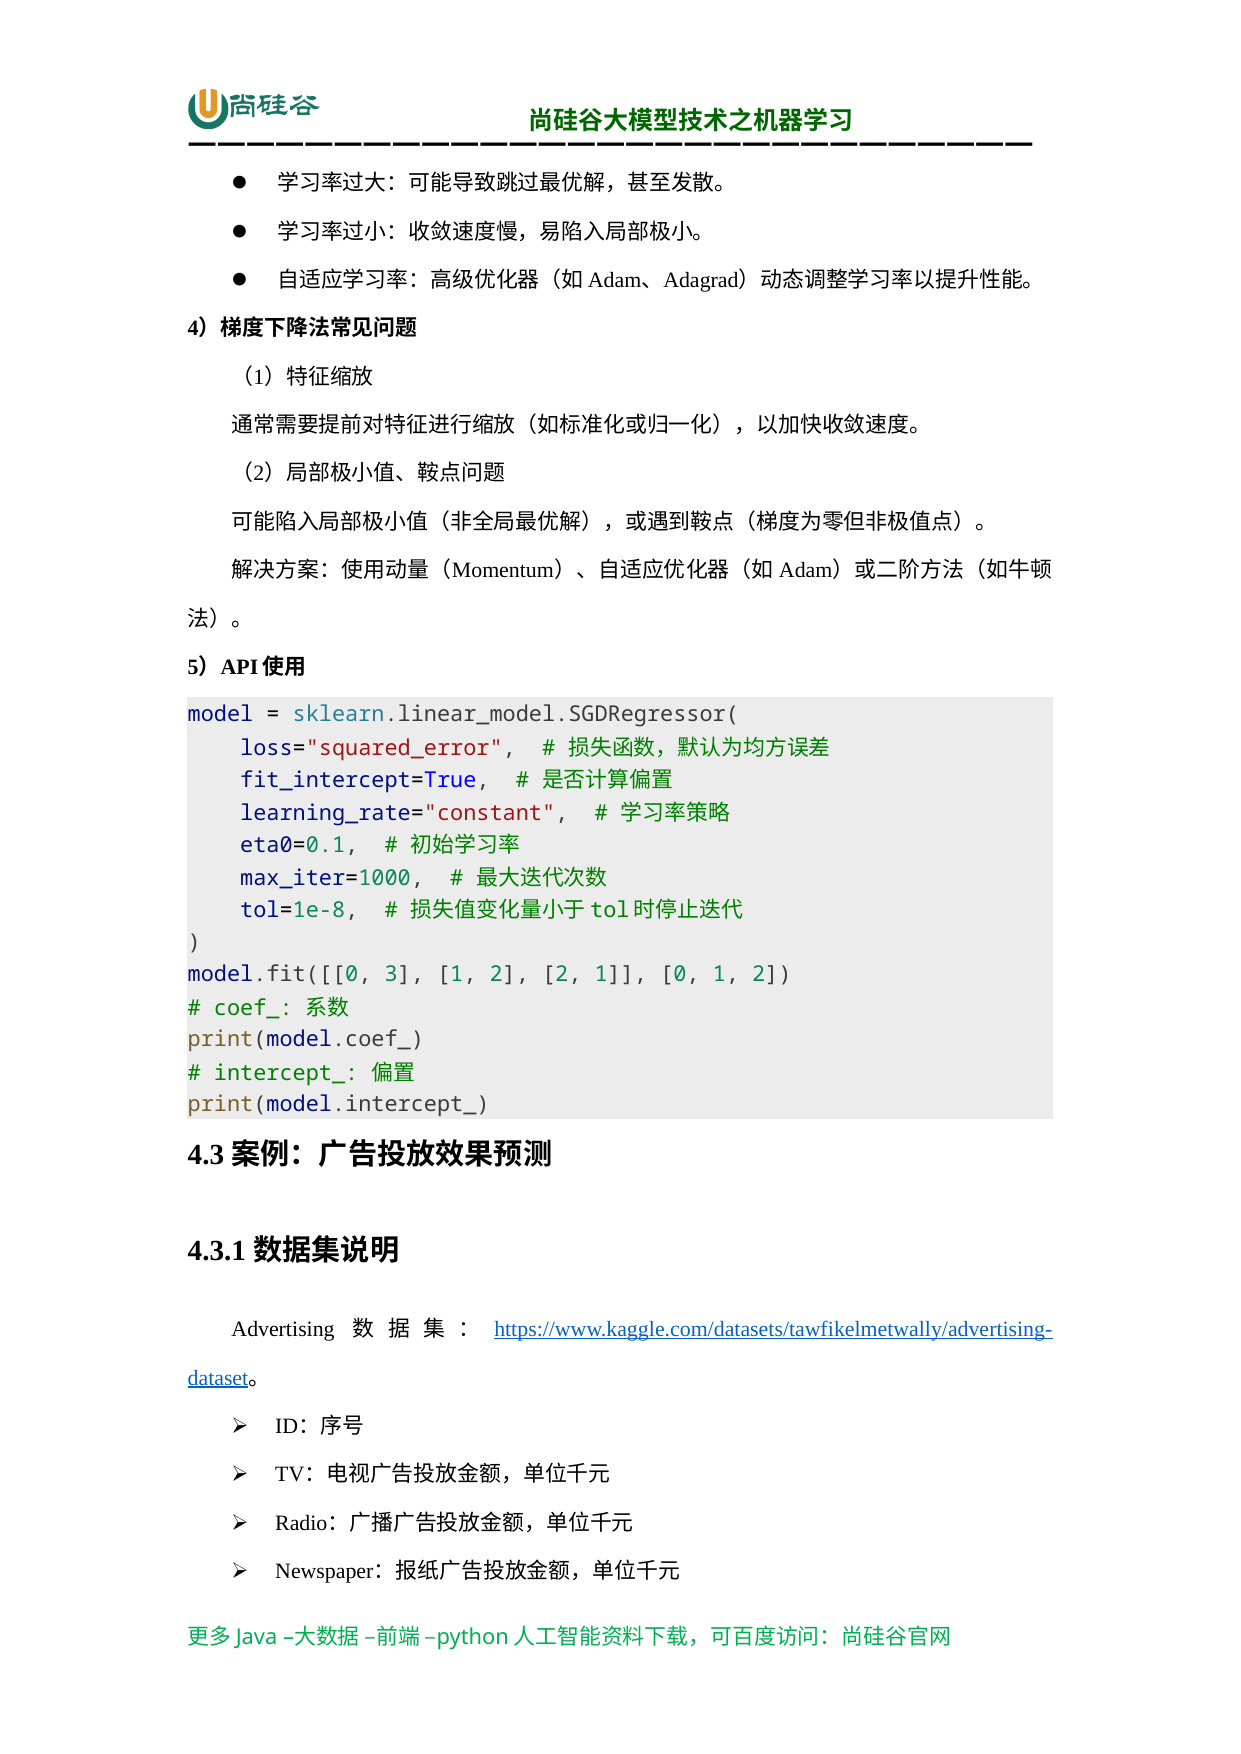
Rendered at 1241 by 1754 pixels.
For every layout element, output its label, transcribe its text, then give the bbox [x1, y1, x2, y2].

text model.fit([[0, 3], [1, 2], [2, 1]], [0, 1, 2]) [187, 957, 1053, 989]
text 可能陷入局部极小值（非全局最优解），或遇到鞍点（梯度为零但非极值点）。 [187, 503, 1053, 536]
text TV：电视广告投放金额，单位千元 [231, 1456, 1053, 1488]
text max_iter=1000, # 最大迭代次数 [187, 859, 1053, 892]
text fit_intercept=True, # 是否计算偏置 [187, 762, 1053, 794]
text learning_rate="constant", # 学习率策略 [187, 794, 1053, 827]
list 自适应学习率：高级优化器（如Adam、Adagrad）动态调整学习率以提升性能。 [231, 262, 1053, 294]
text print(model.intercept_) [187, 1087, 1053, 1119]
text eta0=0.1, # 初始学习率 [187, 827, 1053, 859]
text # coef_: 系数 [187, 989, 1053, 1022]
text loss="squared_error", # 损失函数，默认为均方误差 [187, 729, 1053, 762]
text 通常需要提前对特征进行缩放（如标准化或归一化），以加快收敛速度。 [187, 407, 1053, 439]
list 学习率过大：可能导致跳过最优解，甚至发散。 [231, 165, 1053, 197]
text Radio：广播广告投放金额，单位千元 [231, 1504, 1053, 1537]
list 学习率过小：收敛速度慢，易陷入局部极小。 [231, 213, 1053, 246]
text 梯度下降法常见问题 [187, 310, 1053, 342]
text print(model.coef_) [187, 1022, 1053, 1054]
text # intercept_: 偏置 [187, 1054, 1053, 1087]
text Newspaper：报纸广告投放金额，单位千元 [231, 1552, 1053, 1585]
text 案例：广告投放效果预测 [187, 1119, 1053, 1184]
text 特征缩放 [231, 358, 1053, 391]
text API使用 [187, 649, 1053, 681]
text ID：序号 [231, 1407, 1053, 1440]
text tol=1e-8, # 损失值变化量小于tol时停止迭代 [187, 892, 1053, 924]
text model = sklearn.linear_model.SGDRegressor( [187, 697, 1053, 729]
text 数据集说明 [187, 1215, 1053, 1280]
text Advertising数据集：https://www.kaggle.com/datasets/tawfikelmetwally/advertising-dataset。 [187, 1310, 1053, 1392]
picture [187, 88, 321, 130]
text ) [187, 924, 1053, 957]
text 解决方案：使用动量（Momentum）、自适应优化器（如Adam）或二阶方法（如牛顿法）。 [187, 552, 1053, 633]
text 局部极小值、鞍点问题 [231, 455, 1053, 487]
